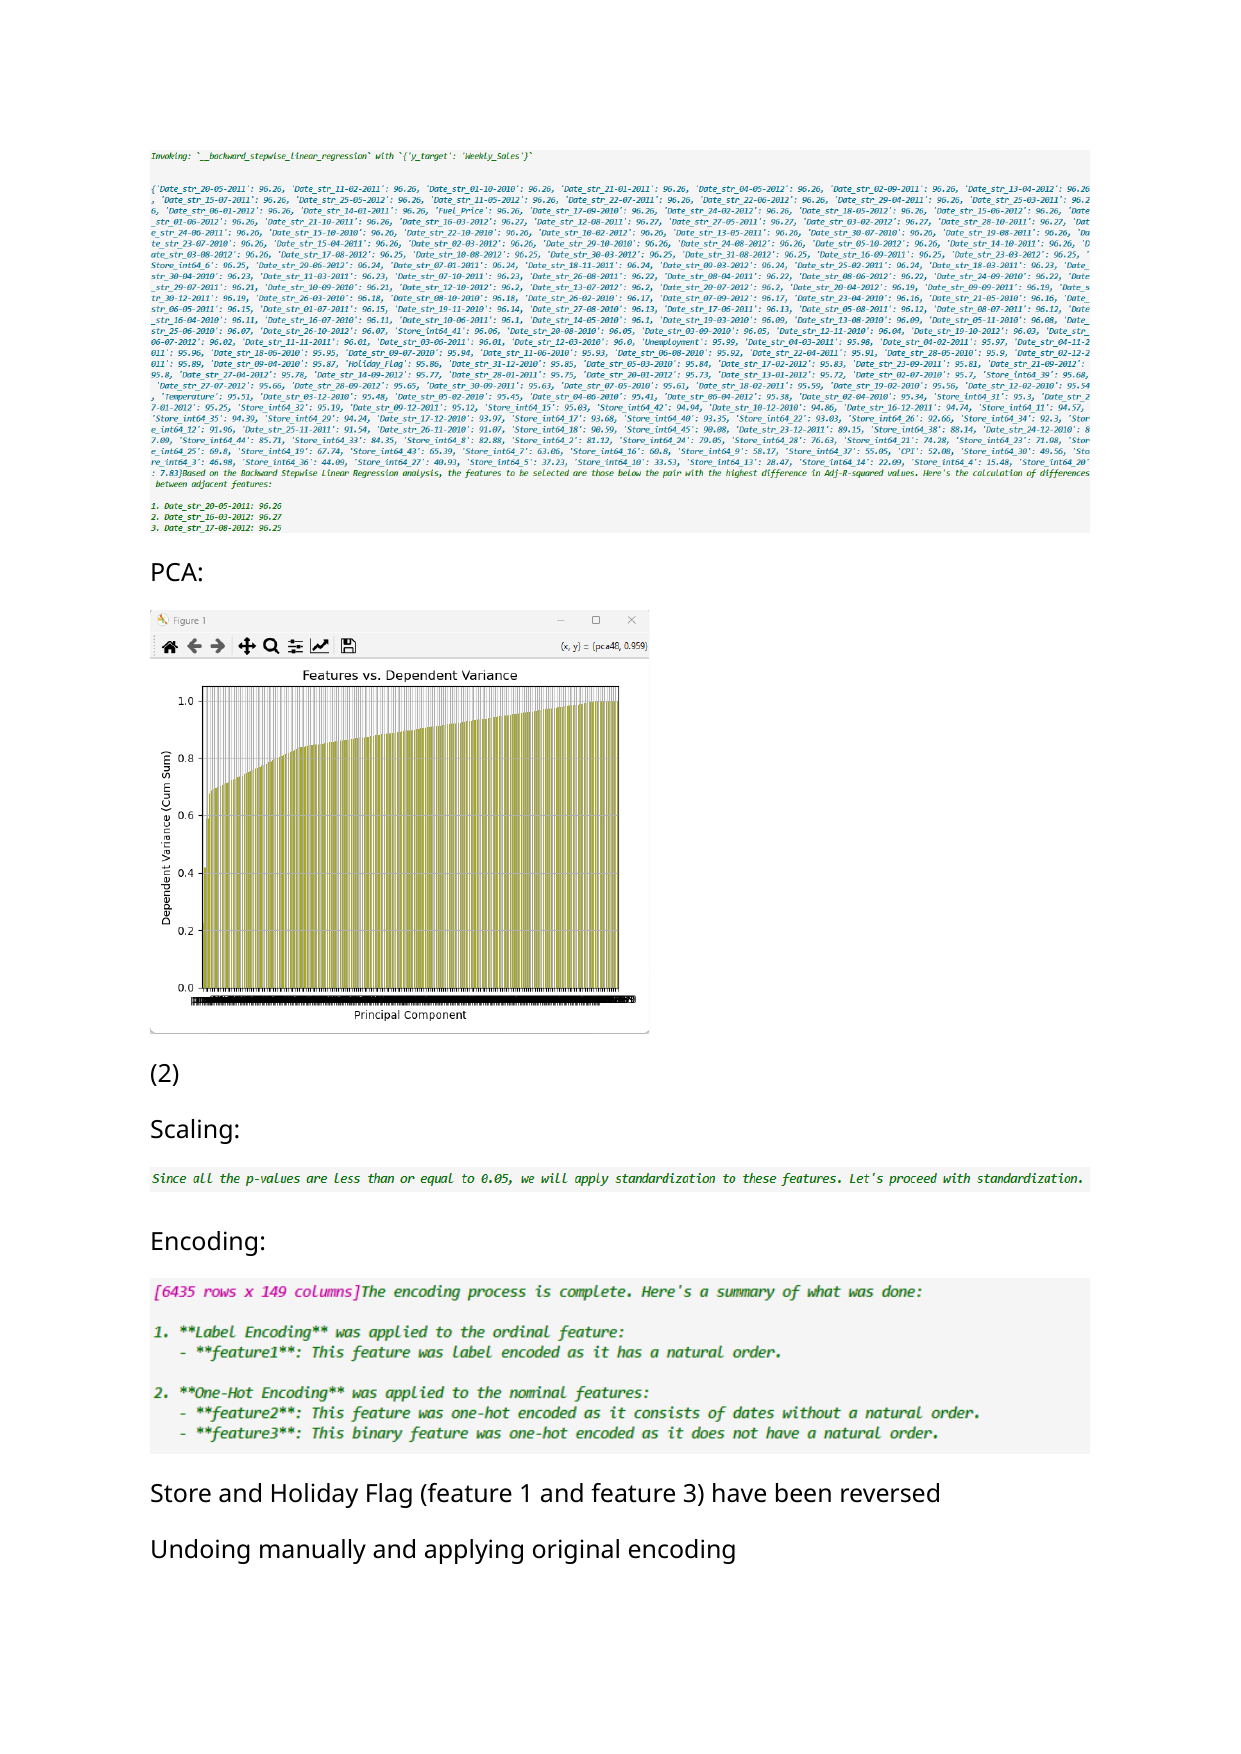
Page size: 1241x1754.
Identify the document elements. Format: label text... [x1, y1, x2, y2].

text Store and Holiday Flag (feature 1 and feature 3) have been reversed [150, 1476, 1090, 1509]
text Undoing manually and applying original encoding [150, 1531, 1090, 1565]
text (2) [150, 1056, 1090, 1090]
text PCA: [150, 554, 1090, 588]
text Scaling: [150, 1111, 1090, 1146]
picture [150, 1278, 1091, 1454]
picture [150, 150, 1091, 533]
picture [150, 610, 650, 1034]
picture [150, 1167, 1091, 1192]
text Encoding: [150, 1223, 1090, 1257]
